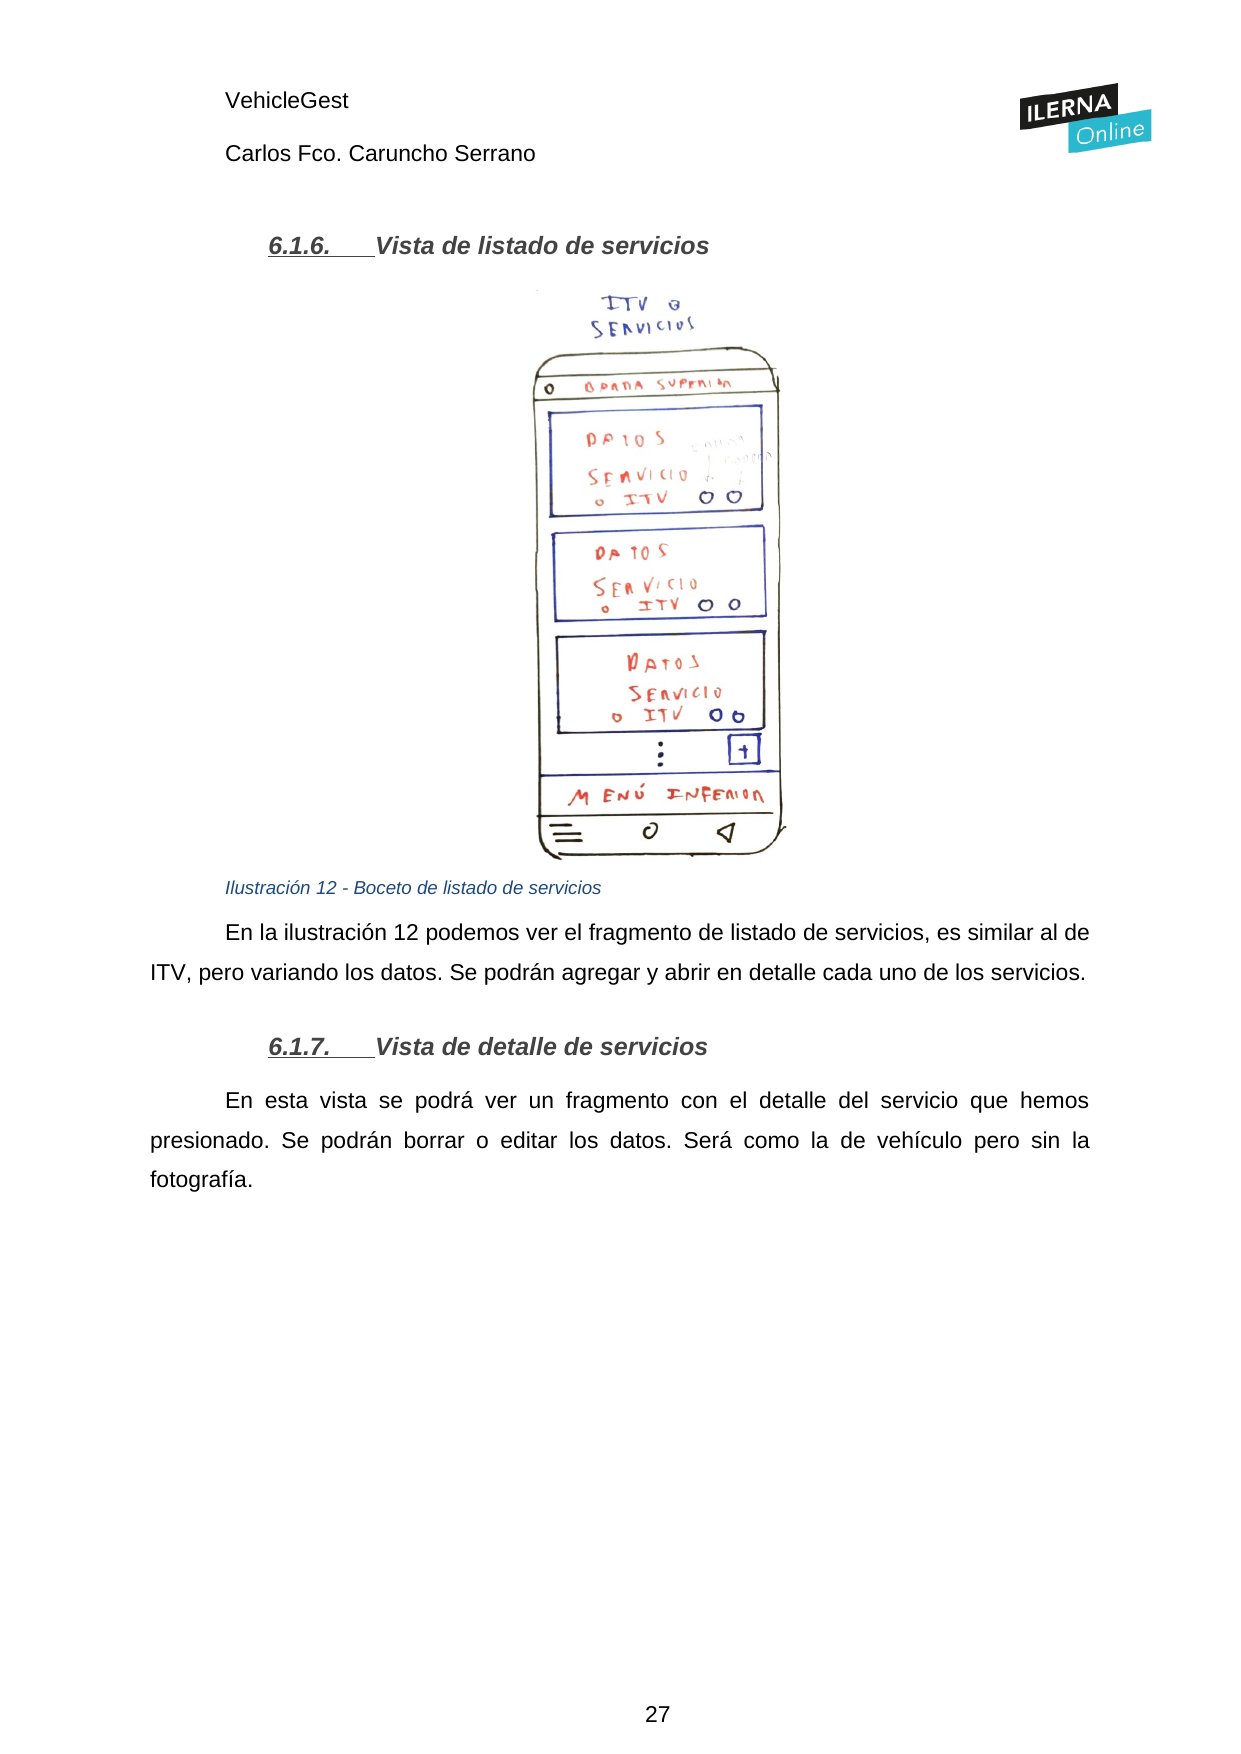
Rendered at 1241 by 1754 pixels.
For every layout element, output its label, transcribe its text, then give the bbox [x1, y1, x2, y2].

text En la ilustración 12 podemos ver el fragmento de listado de servicios, es similar al de ITV, pero variando los datos. Se podrán agregar y abrir en detalle cada uno de los servicios. [150, 919, 1090, 985]
subtitle Vista de listado de servicios [268, 231, 1090, 260]
picture [1020, 83, 1152, 153]
picture [527, 286, 788, 864]
text En esta vista se podrá ver un fragmento con el detalle del servicio que hemos presionado. Se podrán borrar o editar los datos. Será como la de vehículo pero sin la fotografía. [150, 1087, 1090, 1193]
subtitle Vista de detalle de servicios [268, 1032, 1090, 1060]
